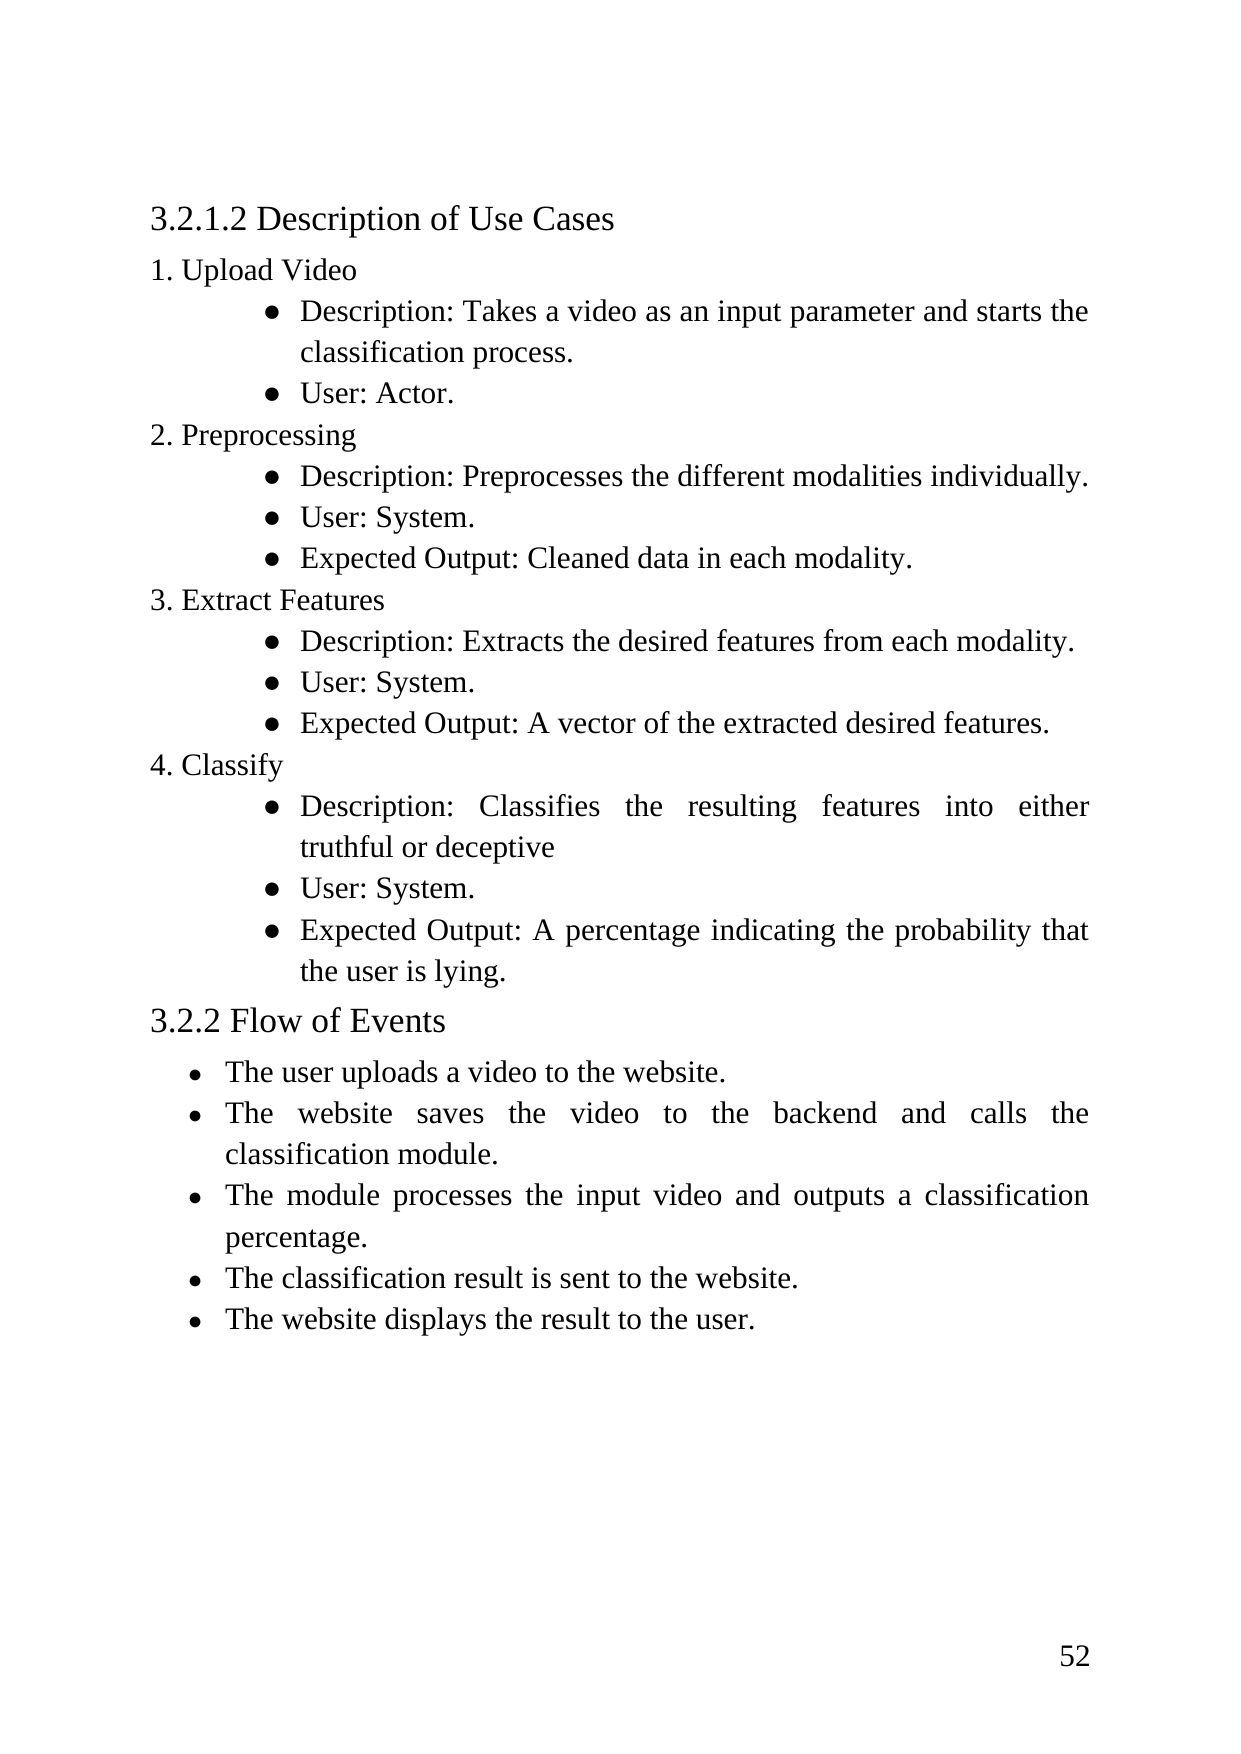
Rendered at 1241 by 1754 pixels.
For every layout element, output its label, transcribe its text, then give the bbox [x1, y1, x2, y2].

list Description: Takes a video as an input parameter and starts the classification process. [262, 292, 1090, 369]
list Description: Classifies the resulting features into either truthful or deceptive [262, 787, 1090, 864]
text 1. Upload Video [150, 251, 1090, 287]
list The module processes the input video and outputs a classification percentage. [187, 1177, 1090, 1254]
list The classification result is sent to the website. [187, 1259, 1090, 1295]
list Expected Output: A percentage indicating the probability that the user is lying. [262, 911, 1090, 988]
list User: Actor. [262, 374, 1090, 411]
subtitle 3.2.2 Flow of Events [150, 999, 1090, 1040]
text 2. Preprocessing [150, 416, 1090, 452]
list The user uploads a video to the website. [187, 1053, 1090, 1089]
list User: System. [262, 869, 1090, 906]
list Expected Output: A vector of the extracted desired features. [262, 704, 1090, 741]
list User: System. [262, 663, 1090, 699]
list Description: Preprocesses the different modalities individually. [262, 457, 1090, 493]
list The website displays the result to the user. [187, 1300, 1090, 1336]
text 4. Classify [150, 746, 1090, 782]
text 3. Extract Features [150, 581, 1090, 617]
list User: System. [262, 498, 1090, 534]
list The website saves the video to the backend and calls the classification module. [187, 1094, 1090, 1171]
subtitle 3.2.1.2 Description of Use Cases [150, 197, 1090, 238]
list Expected Output: Cleaned data in each modality. [262, 539, 1090, 576]
list Description: Extracts the desired features from each modality. [262, 622, 1090, 658]
